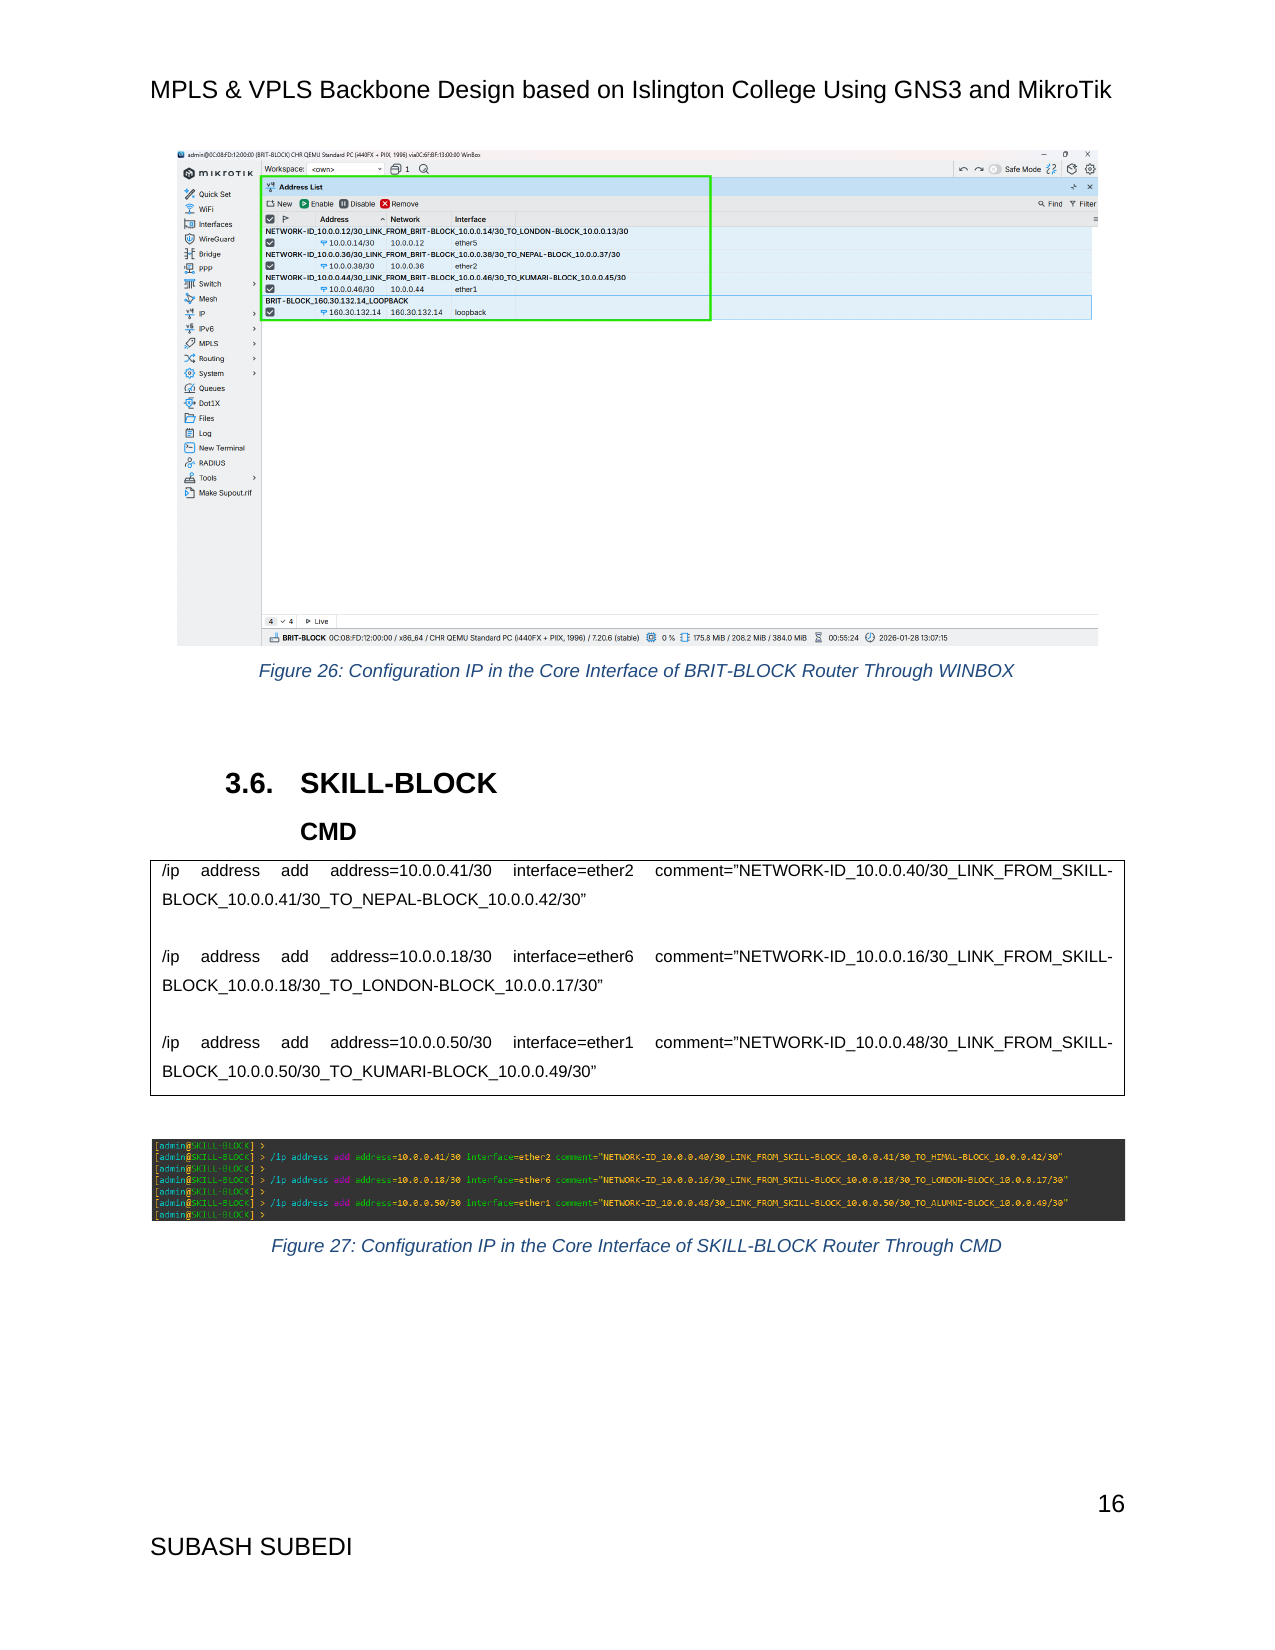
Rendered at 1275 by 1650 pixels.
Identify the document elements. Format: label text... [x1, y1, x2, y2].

table_header /ip address add address=10.0.0.41/30 interface=ether2 comment=”NETWORK-ID_10.0.0.40/30_LINK_FROM_SKILL-BLOCK_10.0.0.41/30_TO_NEPAL-BLOCK_10.0.0.42/30” /ip address add address=10.0.0.18/30 interface=ether6 comment=”NETWORK-ID_10.0.0.16/30_LINK_FROM_SKILL-BLOCK_10.0.0.18/30_TO_LONDON-BLOCK_10.0.0.17/30” /ip address add address=10.0.0.50/30 interface=ether1 comment=”NETWORK-ID_10.0.0.48/30_LINK_FROM_SKILL-BLOCK_10.0.0.50/30_TO_KUMARI-BLOCK_10.0.0.49/30” [151, 861, 1124, 1095]
subtitle SKILL-BLOCK [225, 766, 1125, 800]
picture [150, 1139, 1125, 1221]
text CMD [300, 816, 1125, 845]
text Figure 26: Configuration IP in the Core Interface of BRIT-BLOCK Router Through WINBOX [150, 660, 1125, 681]
text Figure 27: Configuration IP in the Core Interface of SKILL-BLOCK Router Through CMD [150, 1234, 1125, 1256]
picture [177, 150, 1099, 646]
